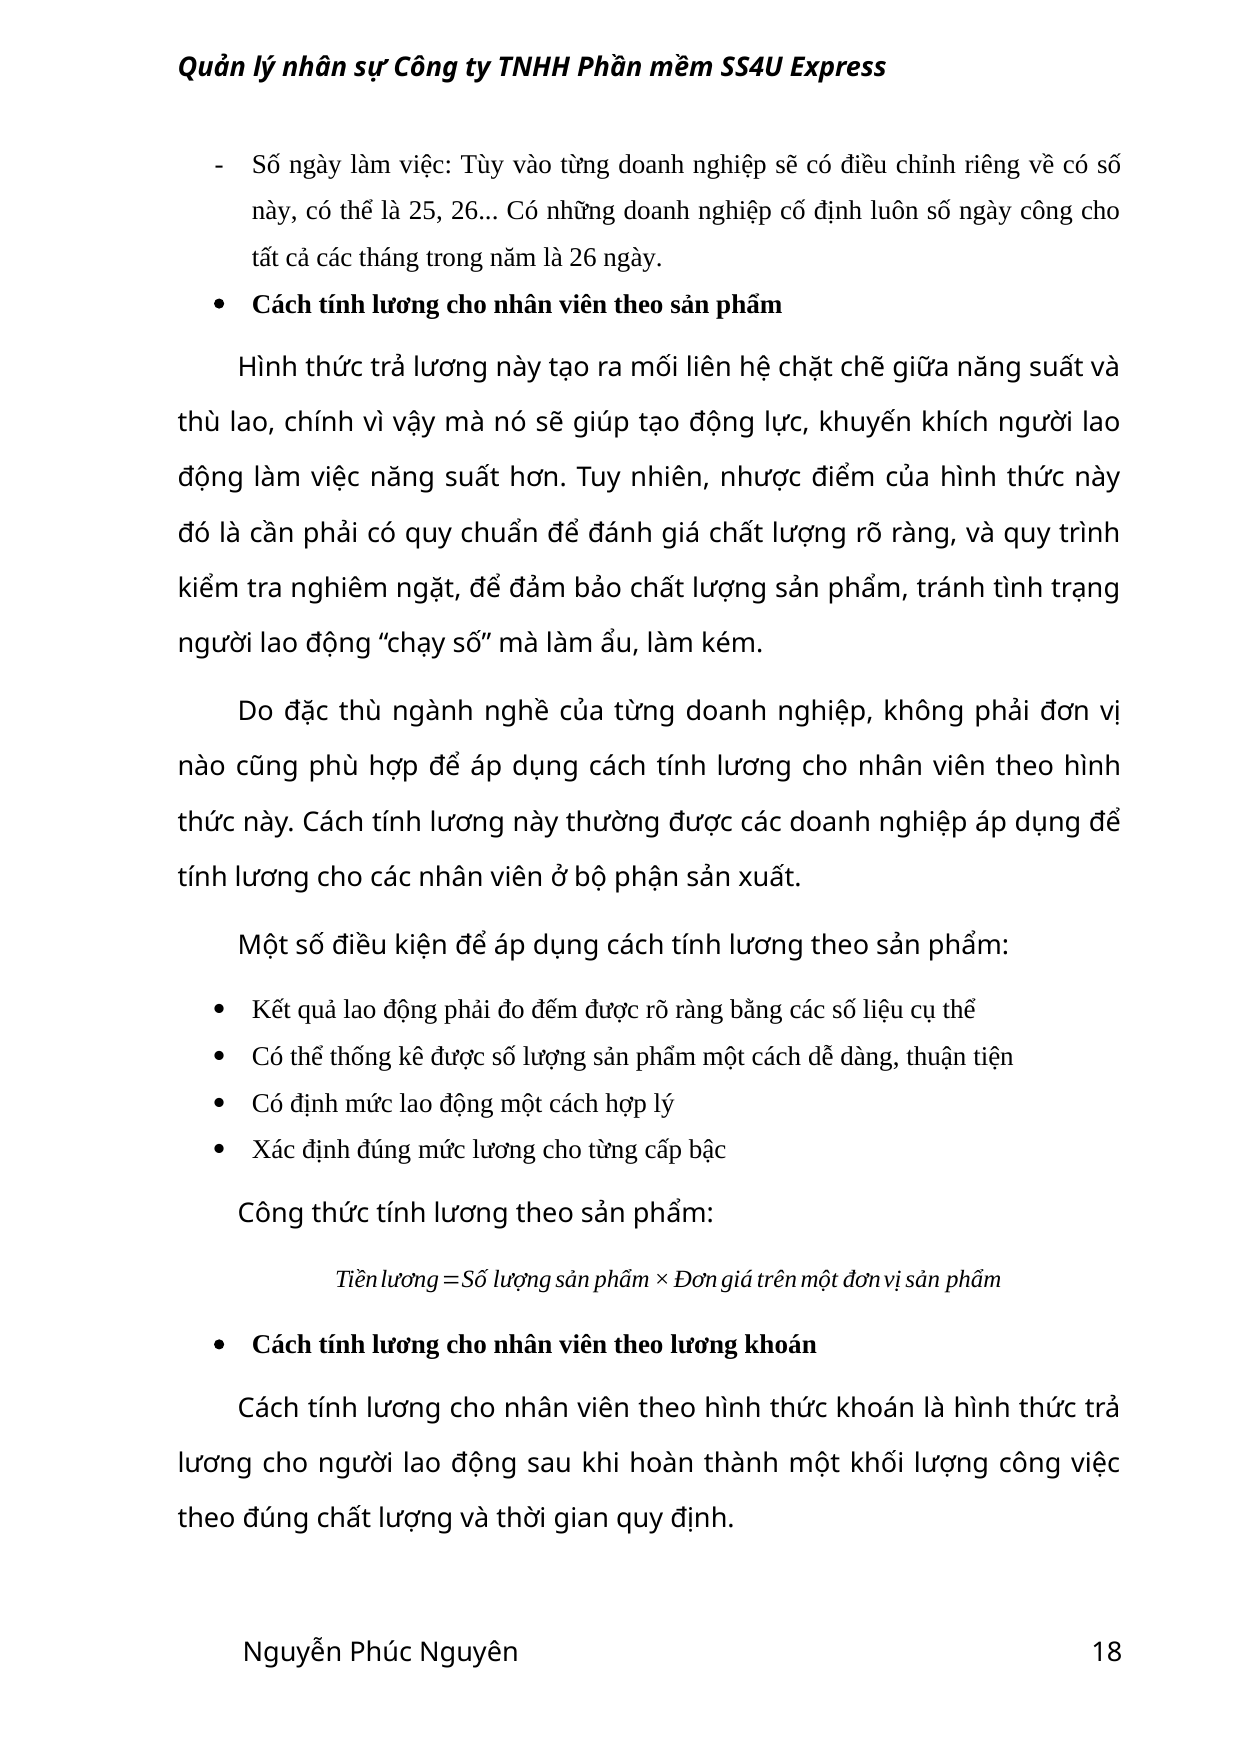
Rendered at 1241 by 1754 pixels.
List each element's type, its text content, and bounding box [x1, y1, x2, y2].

text Cách tính lương cho nhân viên theo hình thức khoán là hình thức trả lương cho người lao động sau khi hoàn thành một khối lượng công việc theo đúng chất lượng và thời gian quy định. [177, 1388, 1122, 1536]
list Kết quả lao động phải đo đếm được rõ ràng bằng các số liệu cụ thể [214, 993, 1122, 1024]
list Có định mức lao động một cách hợp lý [214, 1087, 1122, 1118]
list Cách tính lương cho nhân viên theo lương khoán [214, 1329, 1122, 1360]
text Hình thức trả lương này tạo ra mối liên hệ chặt chẽ giữa năng suất và thù lao, chính vì vậy mà nó sẽ giúp tạo động lực, khuyến khích người lao động làm việc năng suất hơn. Tuy nhiên, nhược điểm của hình thức này đó là cần phải có quy chuẩn để đánh giá chất lượng rõ ràng, và quy trình kiểm tra nghiêm ngặt, để đảm bảo chất lượng sản phẩm, tránh tình trạng người lao động “chạy số” mà làm ẩu, làm kém. [177, 347, 1122, 661]
list Có thể thống kê được số lượng sản phẩm một cách dễ dàng, thuận tiện [214, 1040, 1122, 1071]
text Công thức tính lương theo sản phẩm: [177, 1193, 1122, 1230]
list Xác định đúng mức lương cho từng cấp bậc [214, 1134, 1122, 1165]
list Cách tính lương cho nhân viên theo sản phẩm [214, 288, 1122, 319]
list Số ngày làm việc: Tùy vào từng doanh nghiệp sẽ có điều chỉnh riêng về có số này, có thể là 25, 26... Có những doanh nghiệp cố định luôn số ngày công cho tất cả các tháng trong năm là 26 ngày. [214, 148, 1122, 272]
text Do đặc thù ngành nghề của từng doanh nghiệp, không phải đơn vị nào cũng phù hợp để áp dụng cách tính lương cho nhân viên theo hình thức này. Cách tính lương này thường được các doanh nghiệp áp dụng để tính lương cho các nhân viên ở bộ phận sản xuất. [177, 691, 1122, 894]
text Một số điều kiện để áp dụng cách tính lương theo sản phẩm: [177, 925, 1122, 962]
